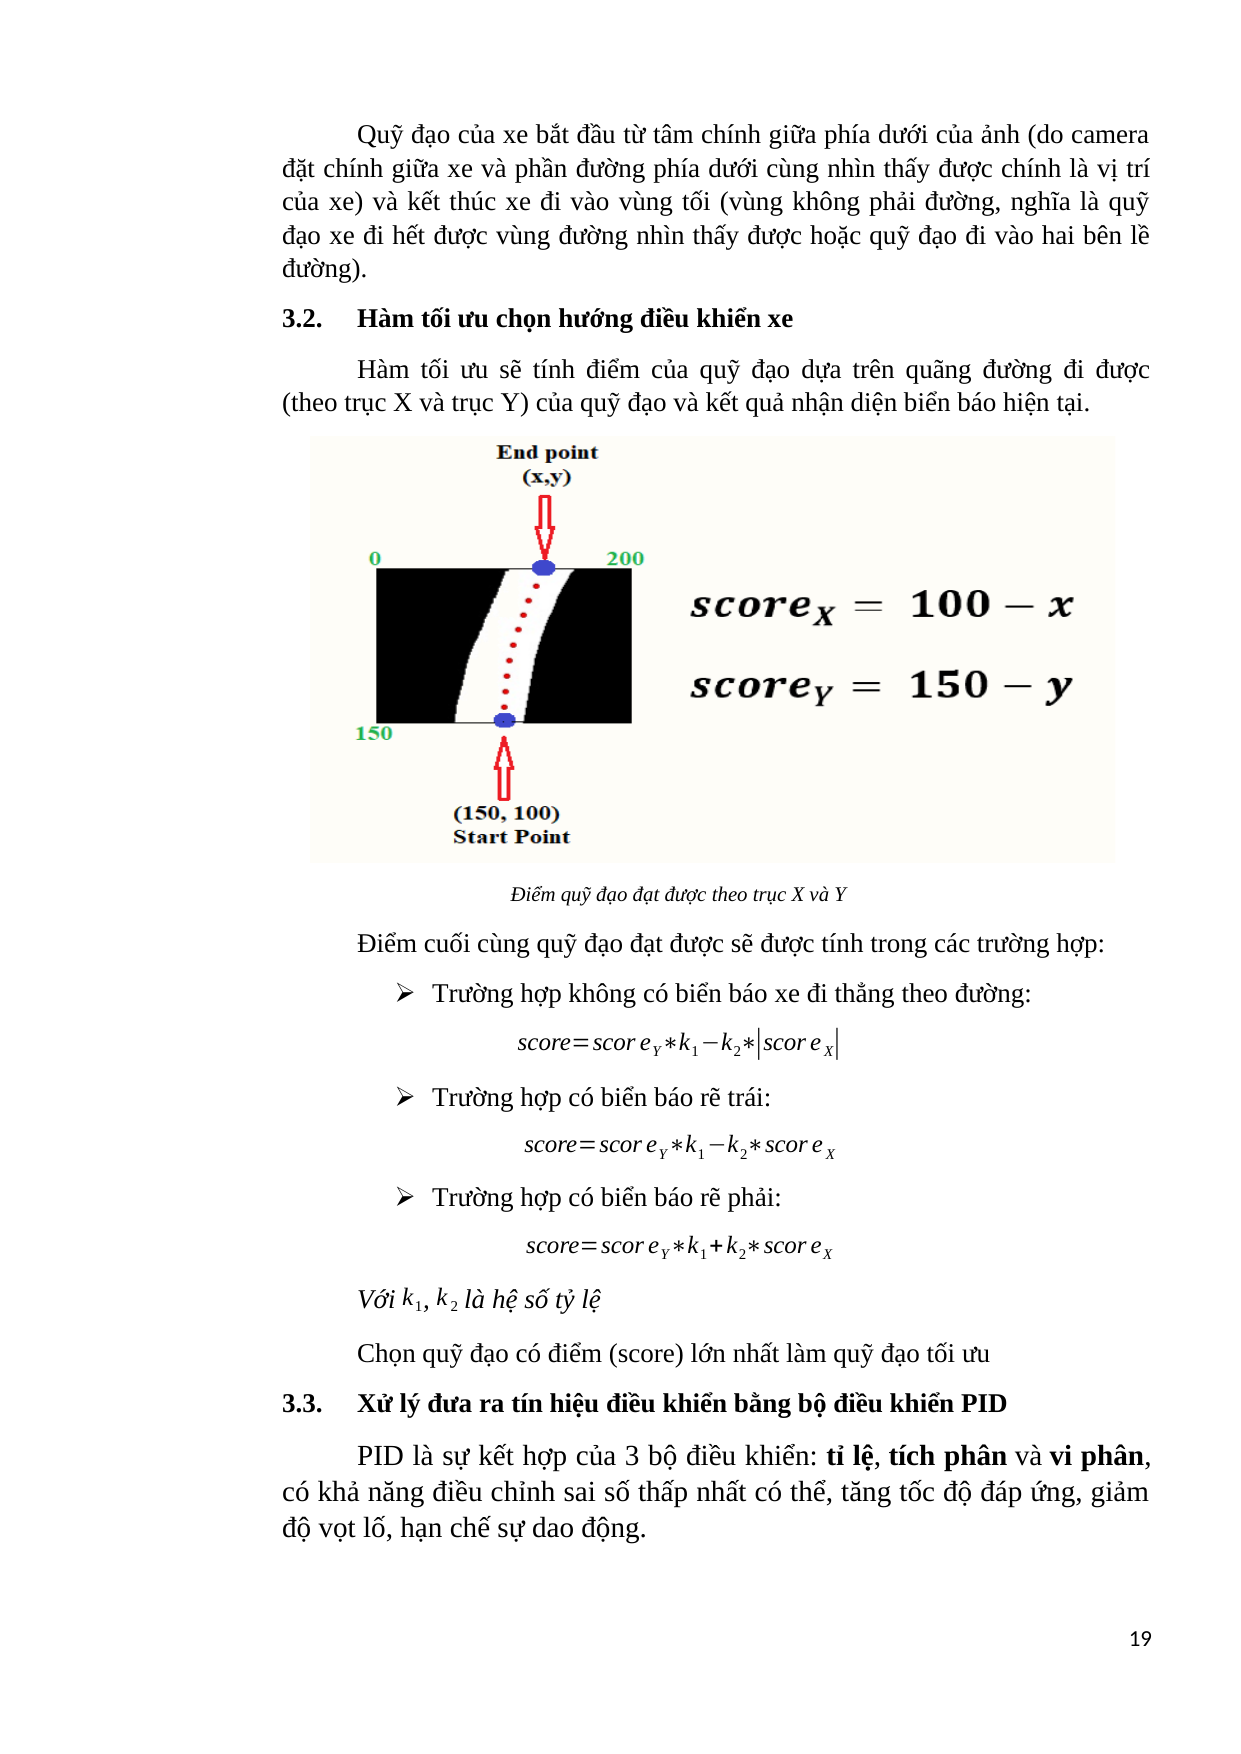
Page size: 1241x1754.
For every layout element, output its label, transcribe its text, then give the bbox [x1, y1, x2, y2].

text Điểm cuối cùng quỹ đạo đạt được sẽ được tính trong các trường hợp: [207, 927, 1152, 958]
picture [310, 436, 1116, 863]
text Hàm tối ưu sẽ tính điểm của quỹ đạo dựa trên quãng đường đi được (theo trục X và trục Y) của quỹ đạo và kết quả nhận diện biển báo hiện tại. [282, 353, 1152, 417]
text PID là sự kết hợp của 3 bộ điều khiển: tỉ lệ, tích phân và vi phân, có khả năng điều chỉnh sai số thấp nhất có thể, tăng tốc độ đáp ứng, giảm độ vọt lố, hạn chế sự dao động. [282, 1507, 1152, 1544]
list Trường hợp không có biển báo xe đi thẳng theo đường: [394, 977, 1152, 1008]
text Chọn quỹ đạo có điểm (score) lớn nhất làm quỹ đạo tối ưu [207, 1337, 1152, 1368]
list Hàm tối ưu chọn hướng điều khiển xe [282, 302, 1152, 334]
text Với , là hệ số tỷ lệ [207, 1282, 1152, 1318]
list Trường hợp có biển báo rẽ trái: [394, 1081, 1152, 1112]
text PID là sự kết hợp của 3 bộ điều khiển: tỉ lệ, tích phân và vi phân, có khả năng điều chỉnh sai số thấp nhất có thể, tăng tốc độ đáp ứng, giảm độ vọt lố, hạn chế sự dao động. [282, 1438, 1152, 1474]
text Điểm quỹ đạo đạt được theo trục X và Y [207, 882, 1152, 906]
list Xử lý đưa ra tín hiệu điều khiển bằng bộ điều khiển PID [282, 1388, 1152, 1419]
list Trường hợp có biển báo rẽ phải: [394, 1181, 1152, 1213]
text Quỹ đạo của xe bắt đầu từ tâm chính giữa phía dưới của ảnh (do camera đặt chính giữa xe và phần đường phía dưới cùng nhìn thấy được chính là vị trí của xe) và kết thúc xe đi vào vùng tối (vùng không phải đường, nghĩa là quỹ đạo xe đi hết được vùng đường nhìn thấy được hoặc quỹ đạo đi vào hai bên lề đường). [282, 118, 1152, 283]
